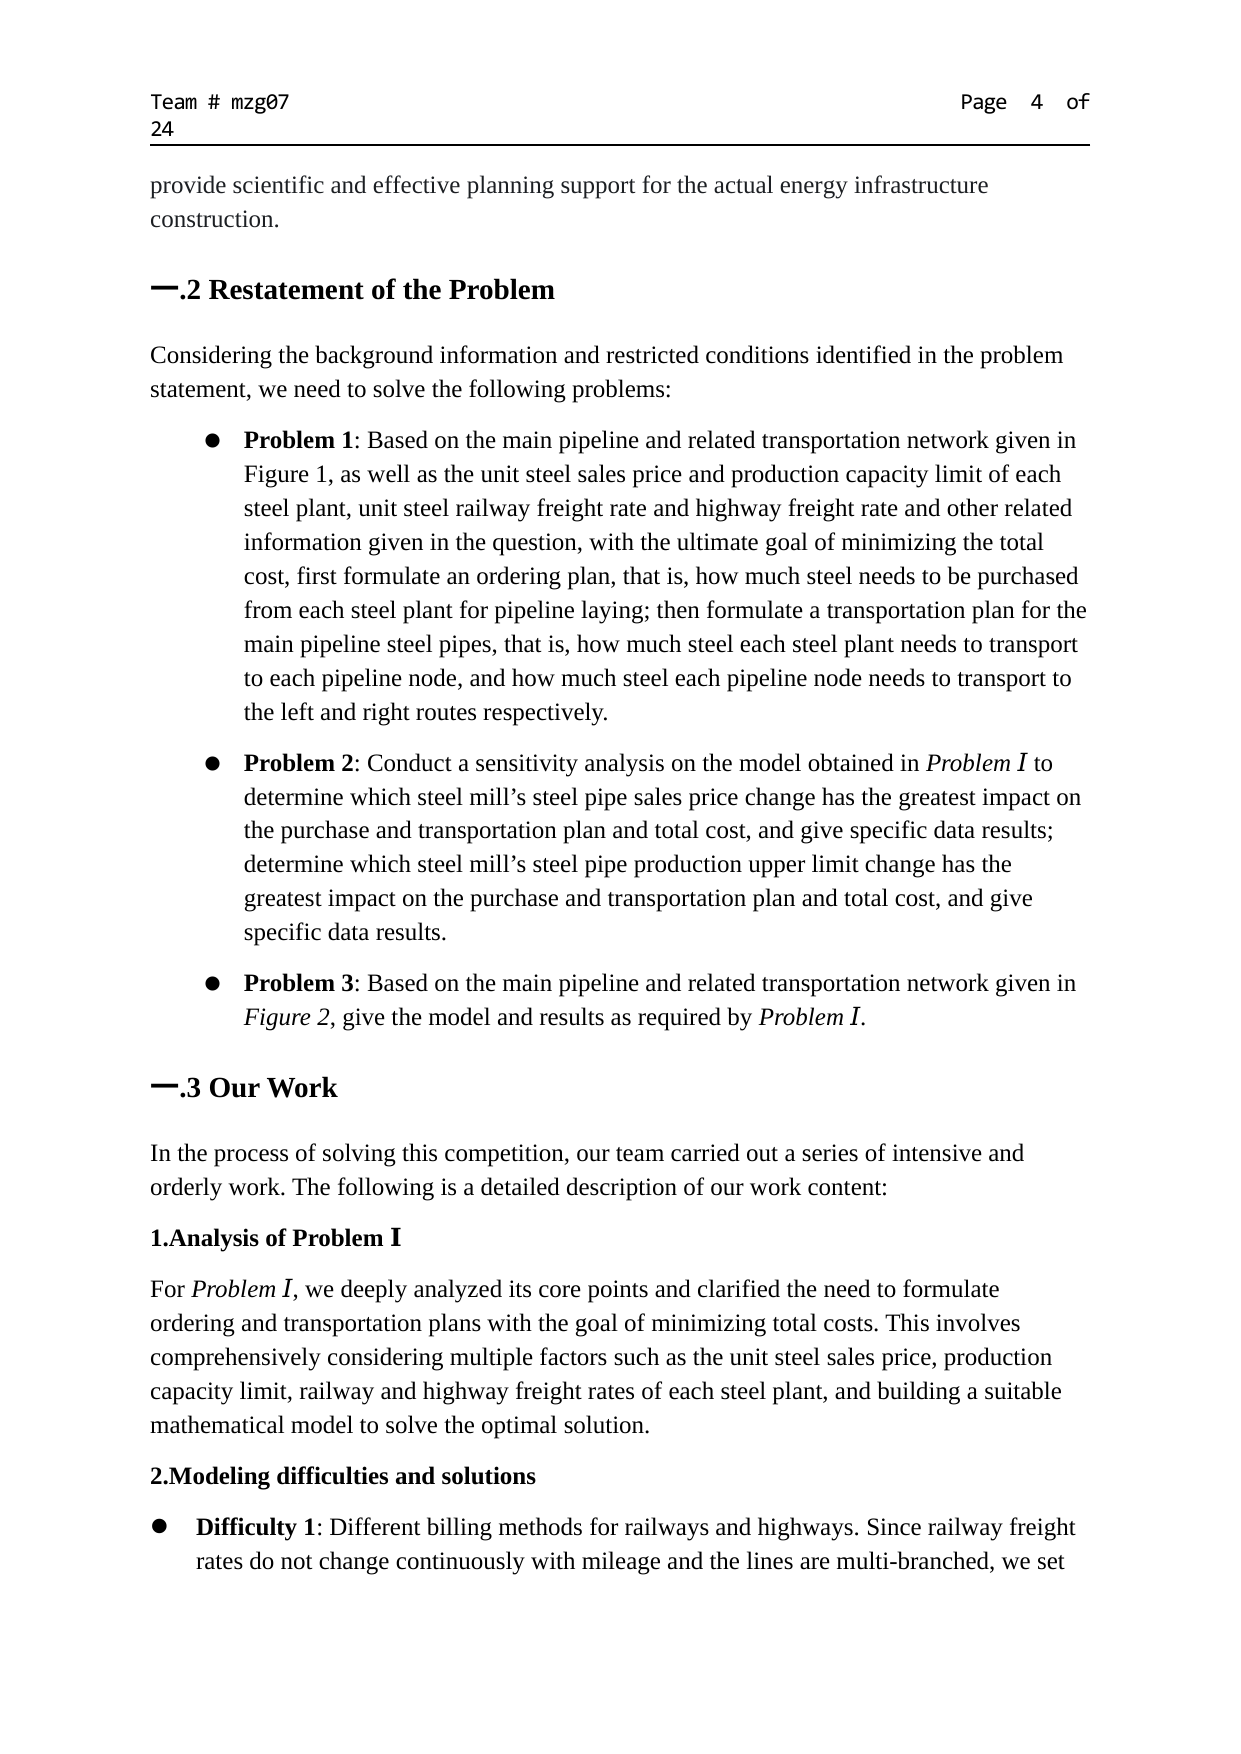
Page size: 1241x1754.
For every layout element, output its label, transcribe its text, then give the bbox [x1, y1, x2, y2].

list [150, 1509, 1090, 1577]
list Problem 1: Based on the main pipeline and related transportation network given in Figure 1, as well as the unit steel sales price and production capacity limit of each steel plant, unit steel railway freight rate and highway freight rate and other related information given in the question, with the ultimate goal of minimizing the total cost, first formulate an ordering plan, that is, how much steel needs to be purchased from each steel plant for pipeline laying; then formulate a transportation plan for the main pipeline steel pipes, that is, how much steel each steel plant needs to transport to each pipeline node, and how much steel each pipeline node needs to transport to the left and right routes respectively. [200, 422, 1090, 728]
list Problem 3: Based on the main pipeline and related transportation network given in Figure 2, give the model and results as required by Problem Ⅰ. [200, 966, 1090, 1034]
subtitle Restatement of the Problem [150, 253, 1065, 321]
text In the process of solving this competition, our team carried out a series of intensive and orderly work. The following is a detailed description of our work content: [150, 1136, 1090, 1203]
list Problem 2: Conduct a sensitivity analysis on the model obtained in Problem Ⅰ to determine which steel mill’s steel pipe sales price change has the greatest impact on the purchase and transportation plan and total cost, and give specific data results; determine which steel mill’s steel pipe production upper limit change has the greatest impact on the purchase and transportation plan and total cost, and give specific data results. [200, 745, 1090, 949]
text 1.Analysis of Problem Ⅰ [150, 1221, 1090, 1254]
text For Problem Ⅰ, we deeply analyzed its core points and clarified the need to formulate ordering and transportation plans with the goal of minimizing total costs. This involves comprehensively considering multiple factors such as the unit steel sales price, production capacity limit, railway and highway freight rates of each steel plant, and building a suitable mathematical model to solve the optimal solution. [150, 1271, 1090, 1441]
subtitle Our Work [150, 1051, 1065, 1119]
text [150, 168, 1090, 236]
text Considering the background information and restricted conditions identified in the problem statement, we need to solve the following problems: [150, 338, 1090, 406]
text 2.Modeling difficulties and solutions [150, 1458, 1090, 1492]
